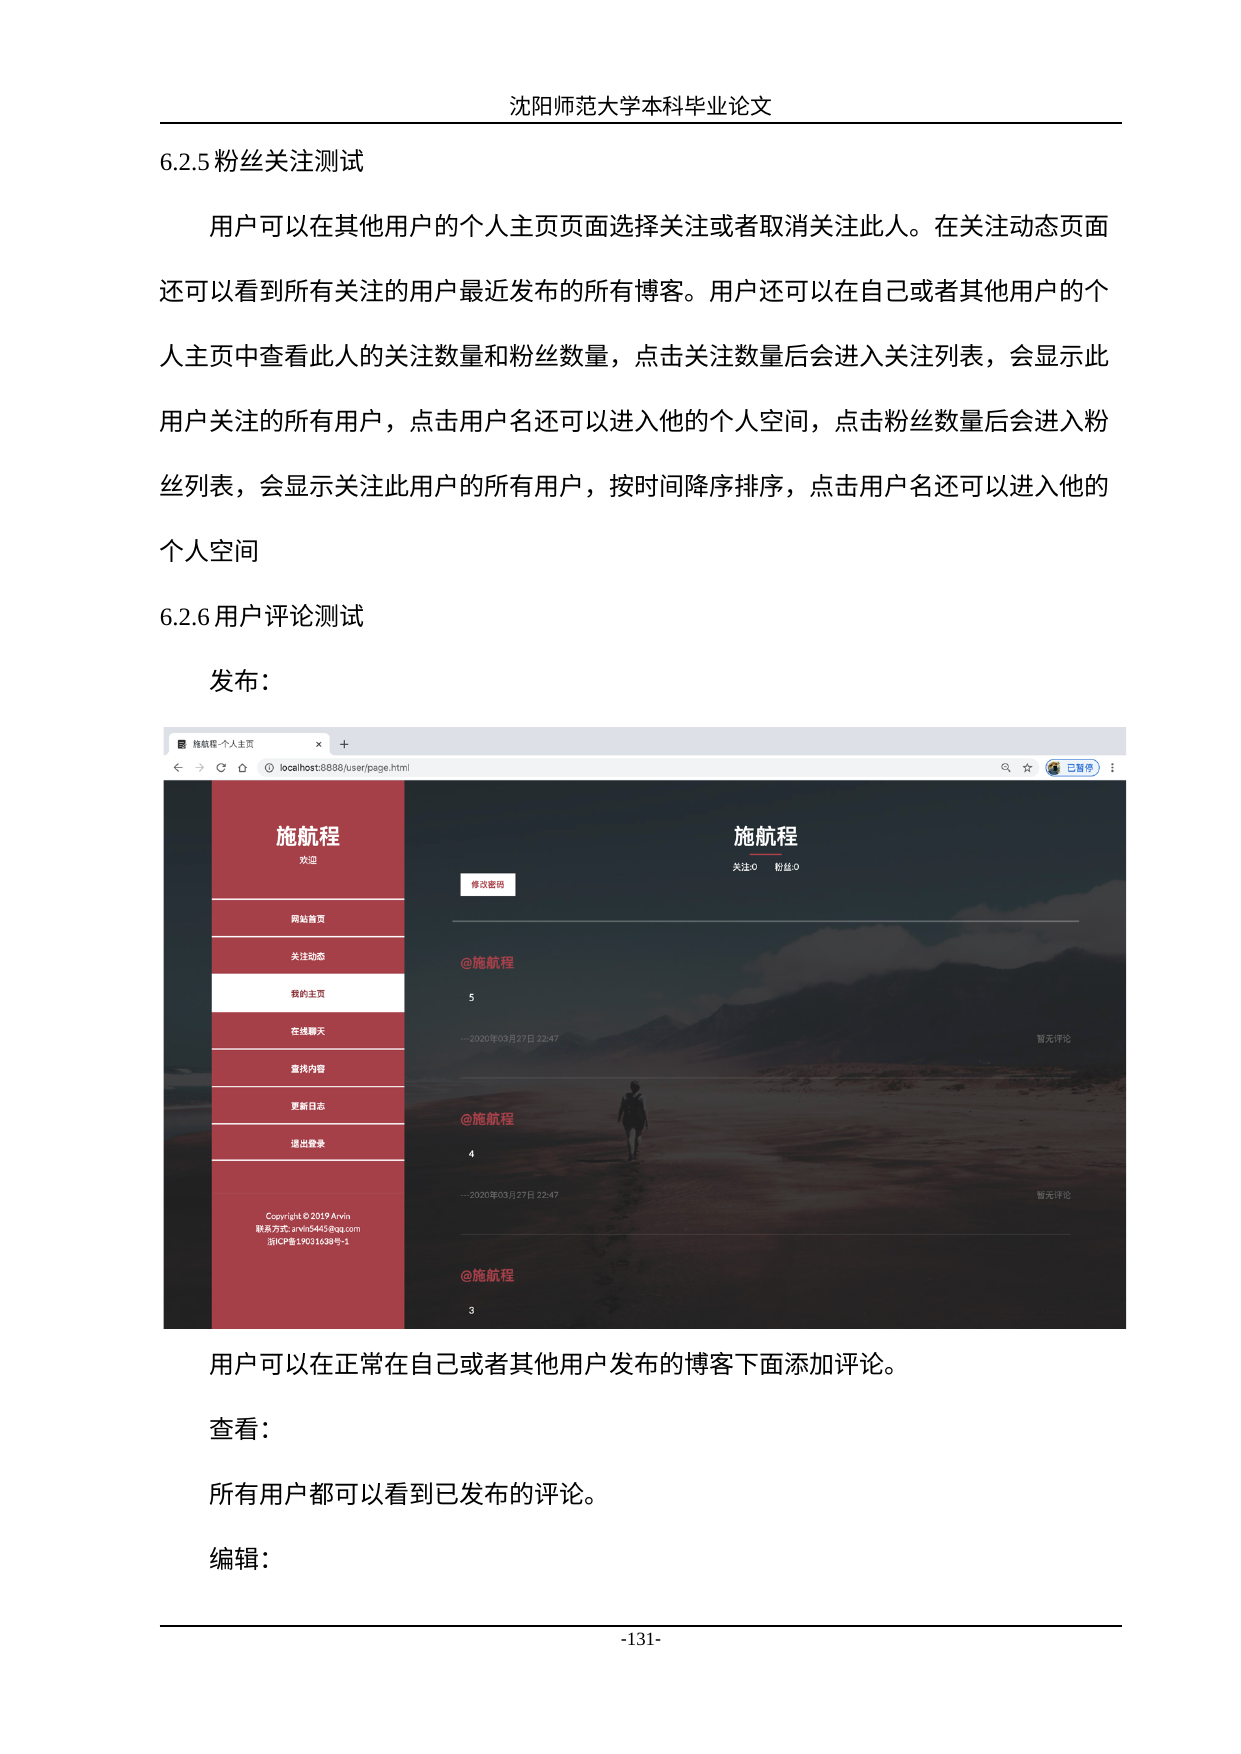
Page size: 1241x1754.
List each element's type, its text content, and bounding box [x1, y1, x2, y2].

text 所有用户都可以看到已发布的评论。 [159, 1460, 1122, 1525]
subtitle 6.2.5粉丝关注测试 [159, 127, 1122, 192]
text 发布： [159, 647, 1122, 712]
picture [163, 727, 1127, 1329]
text 编辑： [159, 1525, 1122, 1590]
text 查看： [159, 1395, 1122, 1460]
text 用户可以在其他用户的个人主页页面选择关注或者取消关注此人。在关注动态页面还可以看到所有关注的用户最近发布的所有博客。用户还可以在自己或者其他用户的个人主页中查看此人的关注数量和粉丝数量，点击关注数量后会进入关注列表，会显示此用户关注的所有用户，点击用户名还可以进入他的个人空间，点击粉丝数量后会进入粉丝列表，会显示关注此用户的所有用户，按时间降序排序，点击用户名还可以进入他的个人空间 [159, 192, 1122, 582]
subtitle 6.2.6用户评论测试 [159, 582, 1122, 647]
